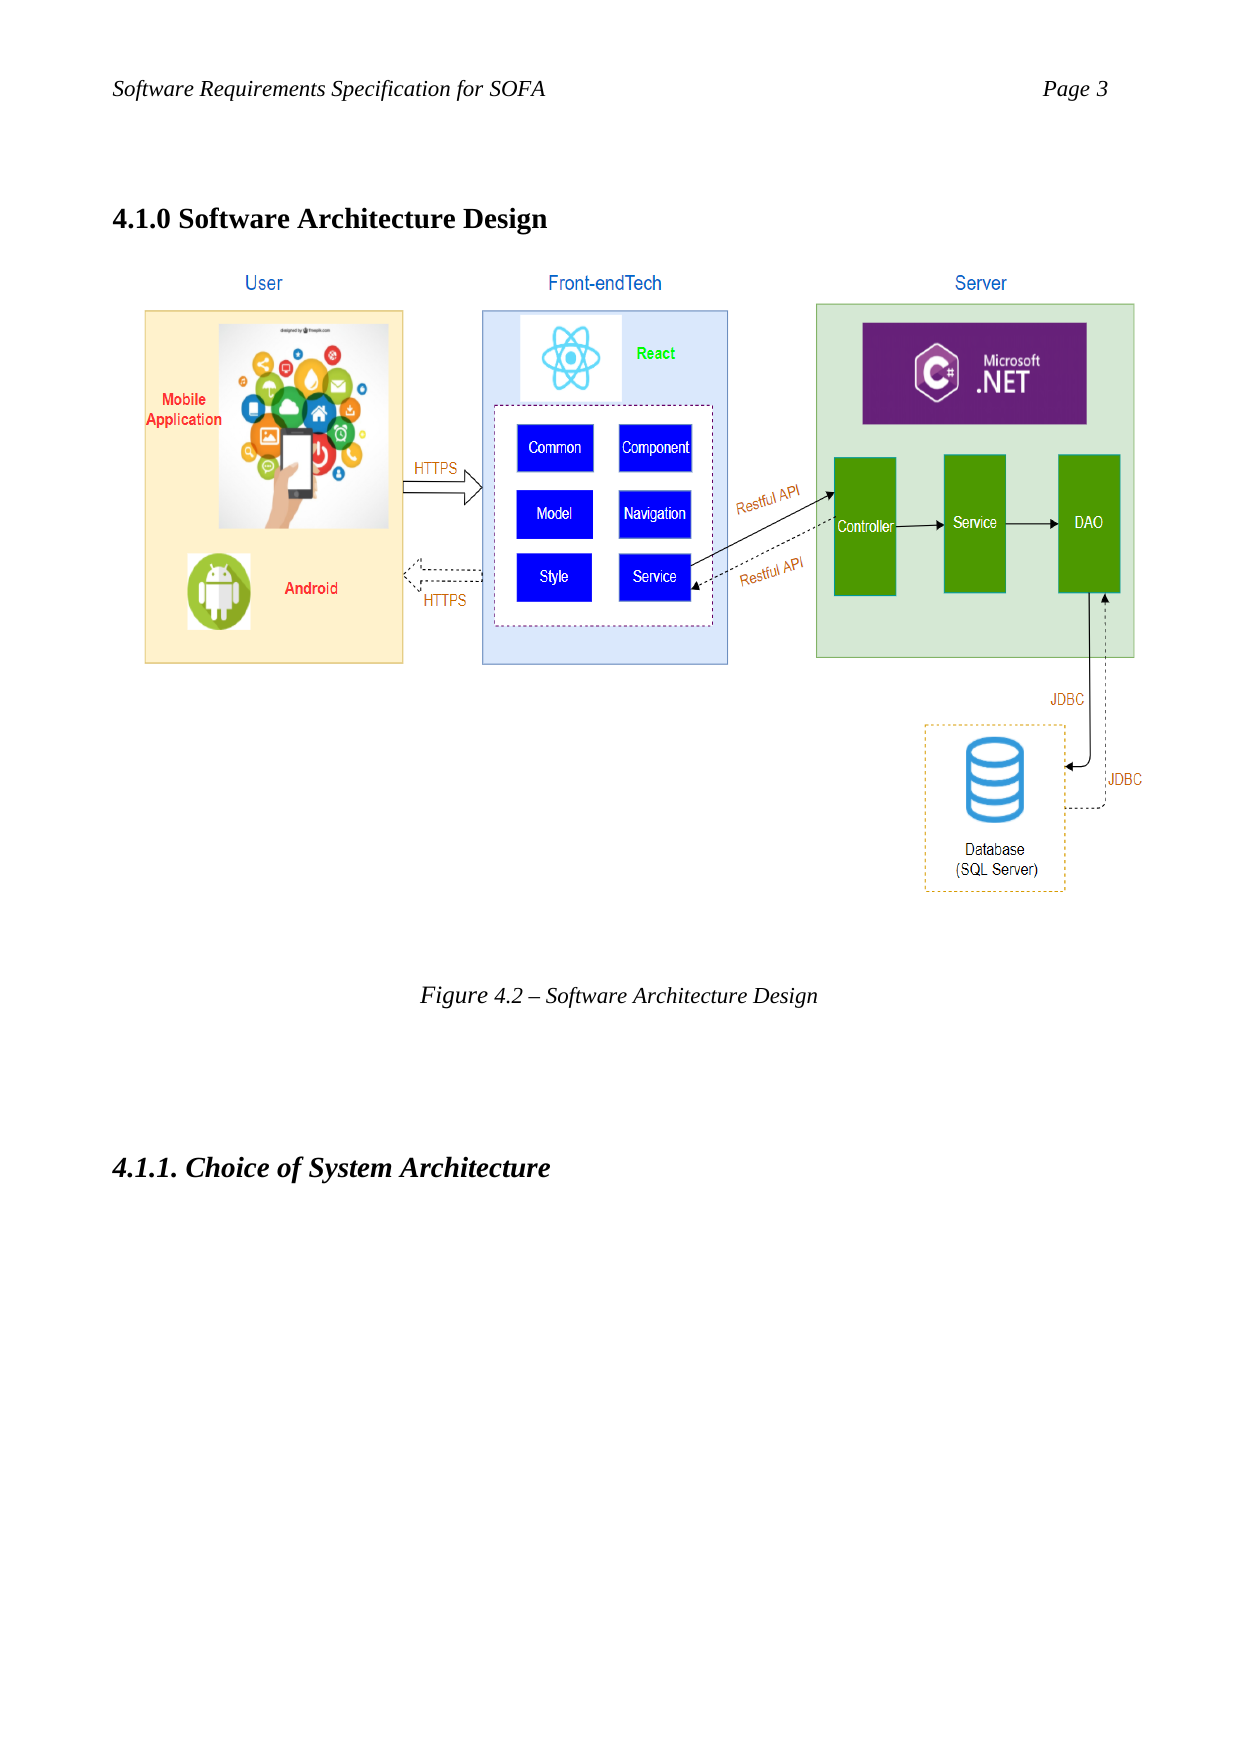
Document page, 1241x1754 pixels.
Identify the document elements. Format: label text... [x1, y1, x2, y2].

subtitle 4.1.0 Software Architecture Design [112, 201, 1128, 234]
subtitle 4.1.1. Choice of System Architecture [112, 1150, 1128, 1183]
picture [112, 252, 1168, 932]
text Figure 4.2 – Software Architecture Design [112, 981, 1128, 1009]
